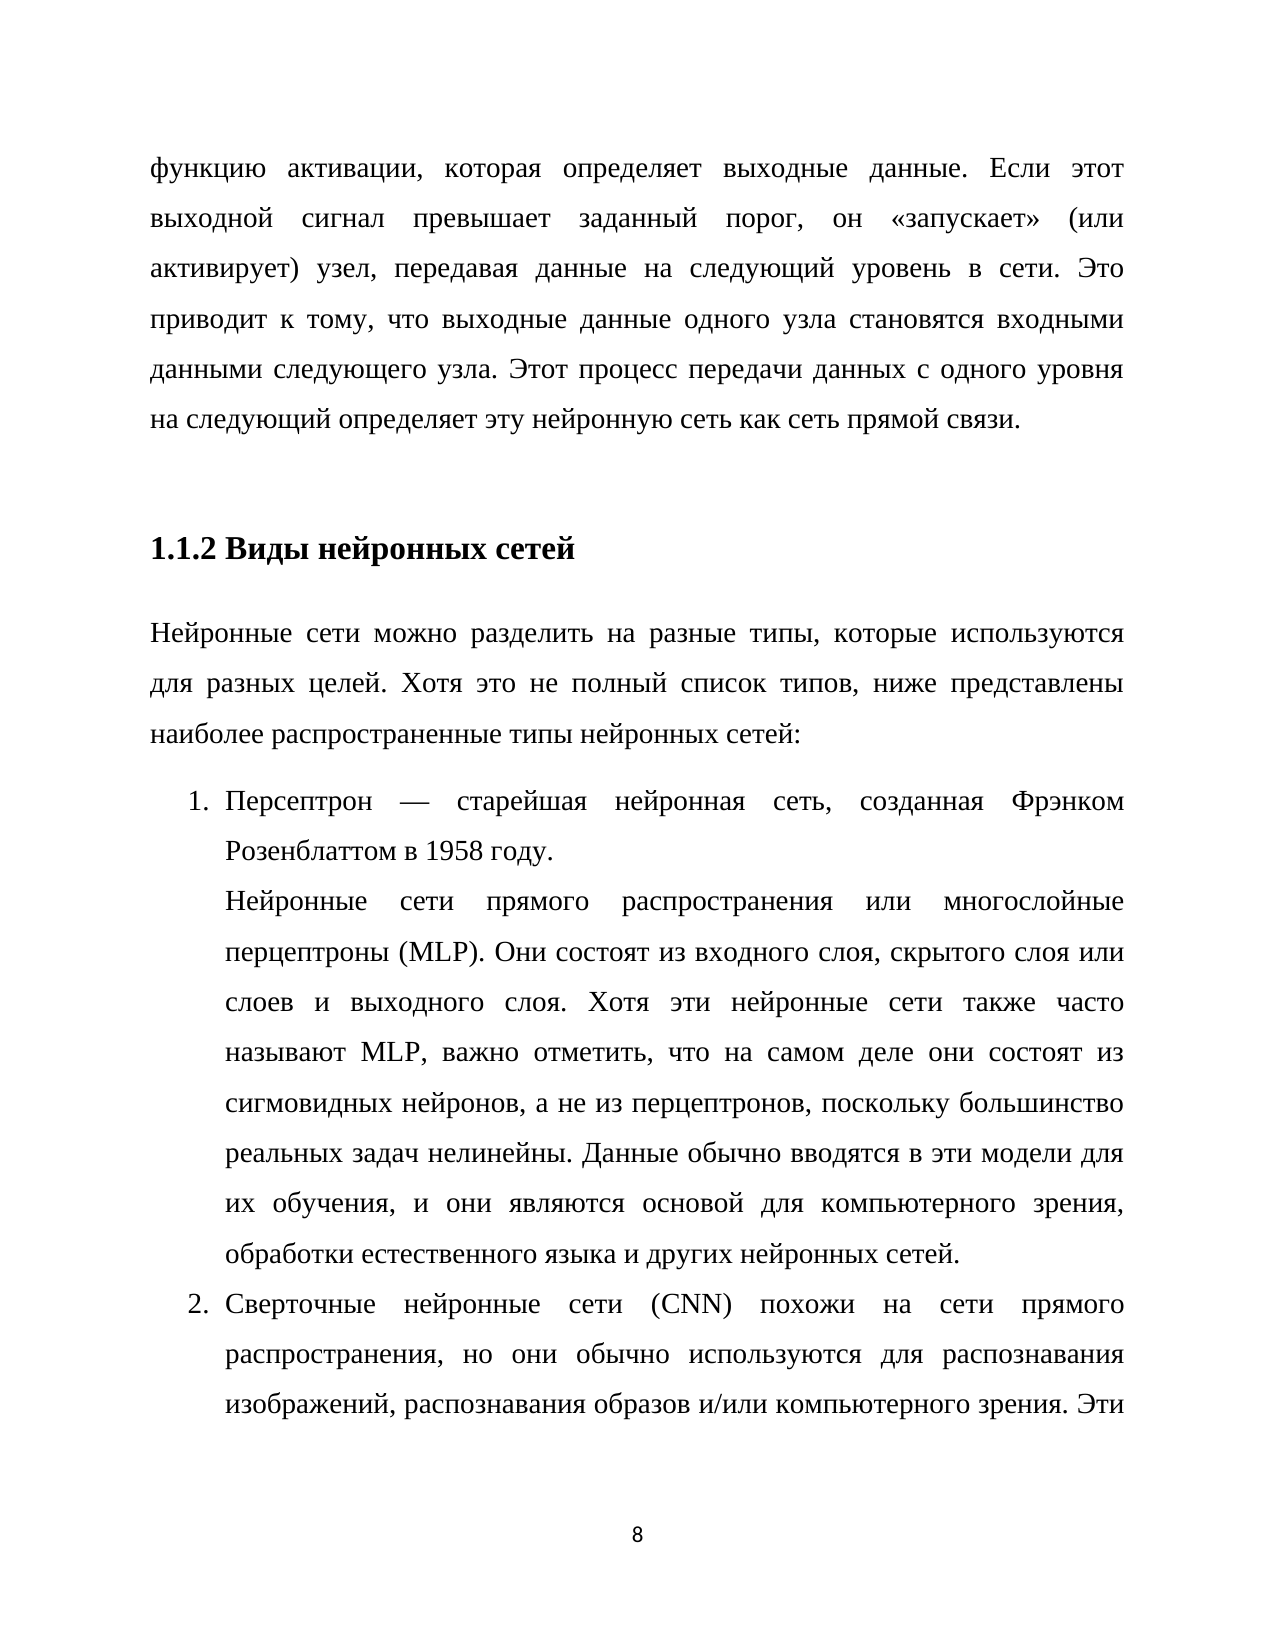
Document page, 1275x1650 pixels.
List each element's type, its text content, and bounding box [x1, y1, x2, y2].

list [187, 1286, 1125, 1420]
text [150, 150, 1125, 435]
text Нейронные сети можно разделить на разные типы, которые используются для разных целей. Хотя это не полный список типов, ниже представлены наиболее распространенные типы нейронных сетей: [150, 615, 1125, 749]
list Нейронные сети прямого распространения или многослойные перцептроны (MLP). Они состоят из входного слоя, скрытого слоя или слоев и выходного слоя. Хотя эти нейронные сети также часто называют MLP, важно отметить, что на самом деле они состоят из сигмовидных нейронов, а не из перцептронов, поскольку большинство реальных задач нелинейны. Данные обычно вводятся в эти модели для их обучения, и они являются основой для компьютерного зрения, обработки естественного языка и других нейронных сетей. [225, 883, 1125, 1269]
subtitle Виды нейронных сетей [150, 528, 1125, 567]
list Персептрон — старейшая нейронная сеть, созданная Фрэнком Розенблаттом в 1958 году. [187, 783, 1125, 867]
